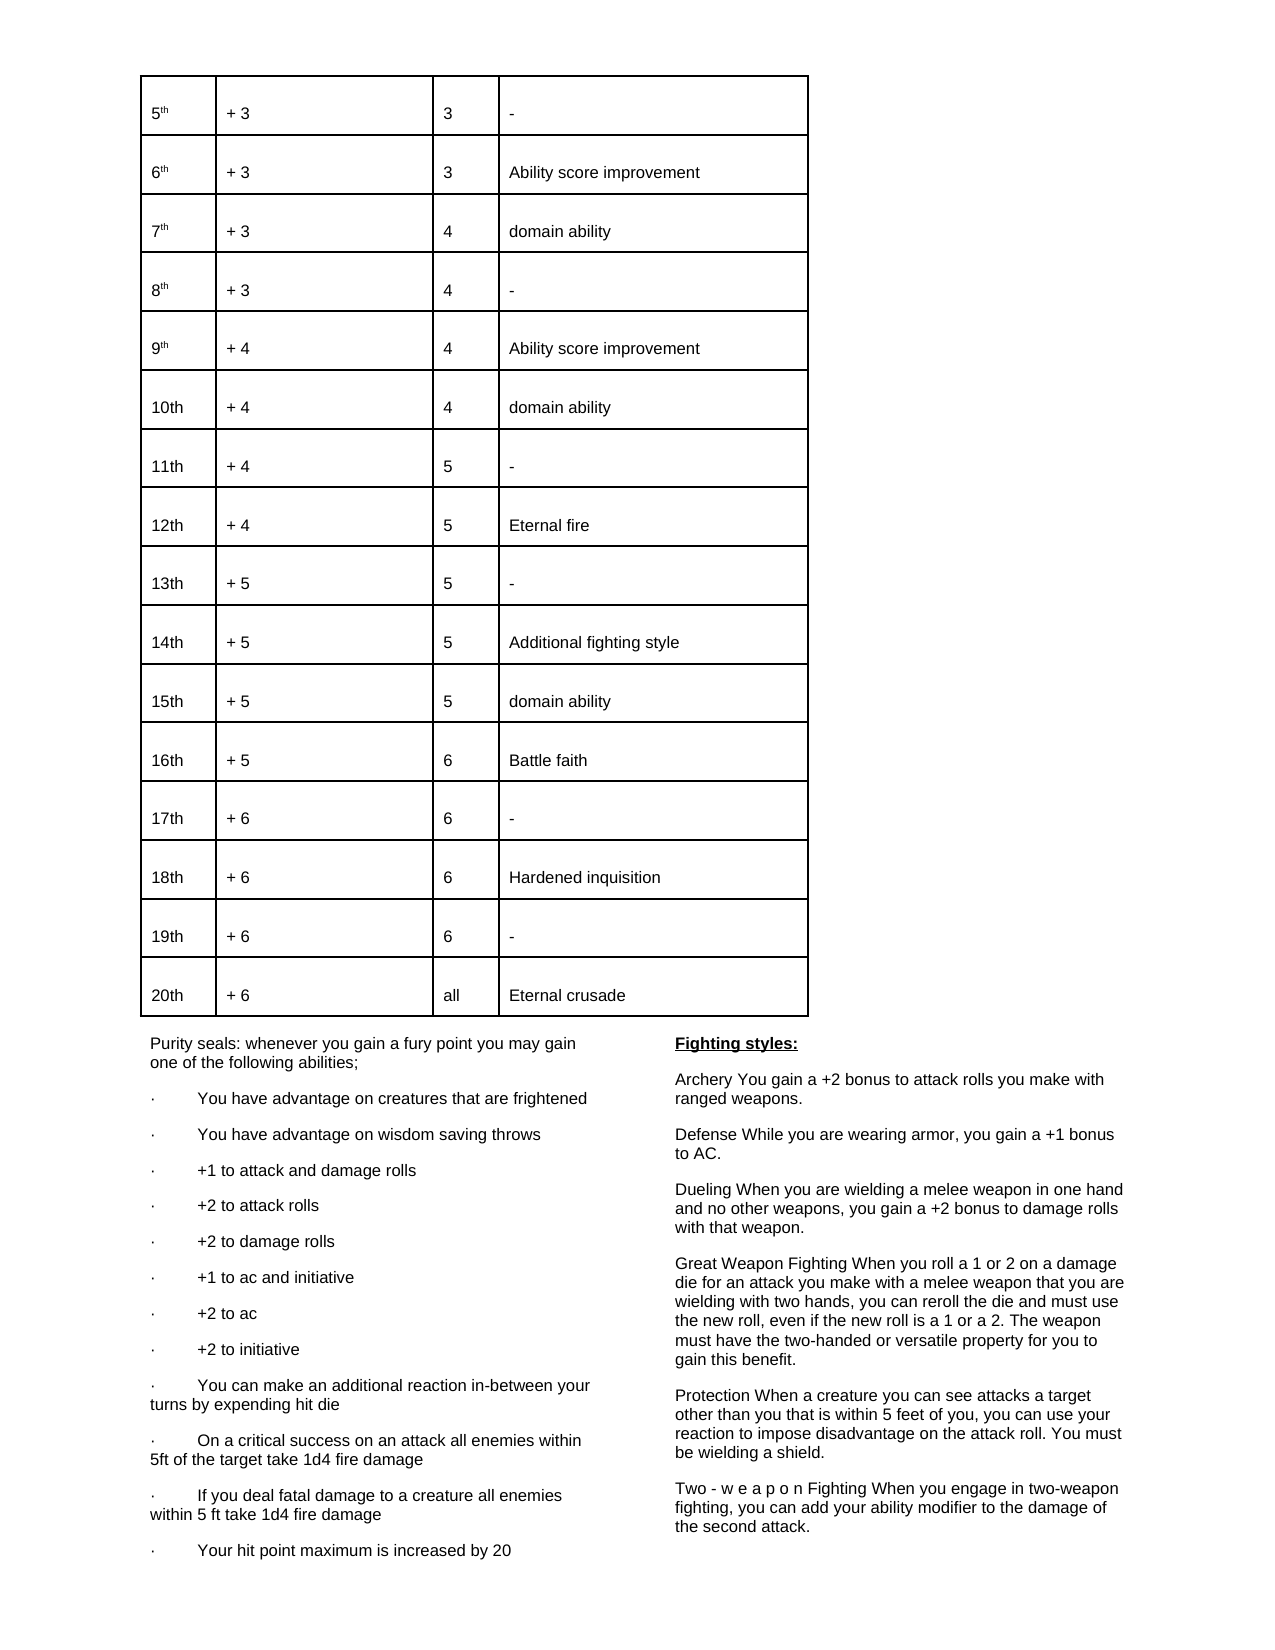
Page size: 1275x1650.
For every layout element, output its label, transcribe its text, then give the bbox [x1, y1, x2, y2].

table_cell Battle faith [500, 723, 807, 780]
text · +2 to ac [150, 1304, 600, 1323]
table_cell 18th [142, 841, 215, 897]
table_cell 15th [142, 665, 215, 721]
text · On a critical success on an attack all enemies within 5ft of the target take 1d4 fire damage [150, 1430, 600, 1469]
table_cell 4 [434, 253, 498, 310]
table_cell + 6 [217, 958, 432, 1015]
table_cell 6 [434, 782, 498, 839]
text Great Weapon Fighting When you roll a 1 or 2 on a damage die for an attack you make with a melee weapon that you are wielding with two hands, you can reroll the die and must use the new roll, even if the new roll is a 1 or a 2. The weapon must have the two-handed or versatile property for you to gain this benefit. [675, 1254, 1125, 1369]
table_cell 16th [142, 723, 215, 780]
table_cell 5 [434, 606, 498, 662]
table_cell - [500, 547, 807, 604]
table_cell 6 [434, 900, 498, 956]
table_cell - [500, 77, 807, 134]
table_cell 17th [142, 782, 215, 839]
table_cell Eternal fire [500, 488, 807, 545]
table_cell + 4 [217, 312, 432, 369]
table_cell 9th [142, 312, 215, 369]
text · You have advantage on creatures that are frightened [150, 1089, 600, 1108]
text Protection When a creature you can see attacks a target other than you that is within 5 feet of you, you can use your reaction to impose disadvantage on the attack roll. You must be wielding a shield. [675, 1385, 1125, 1462]
table_cell + 6 [217, 841, 432, 897]
text Archery You gain a +2 bonus to attack rolls you make with ranged weapons. [675, 1069, 1125, 1108]
table_cell Hardened inquisition [500, 841, 807, 897]
table_cell - [500, 900, 807, 956]
table_cell 6th [142, 136, 215, 192]
text Defense While you are wearing armor, you gain a +1 bonus to AC. [675, 1124, 1125, 1163]
table_cell 7th [142, 195, 215, 251]
table_cell - [500, 782, 807, 839]
table_cell 4 [434, 312, 498, 369]
table_cell + 5 [217, 606, 432, 662]
text · You can make an additional reaction in-between your turns by expending hit die [150, 1375, 600, 1414]
table_cell 5 [434, 430, 498, 486]
text · +2 to damage rolls [150, 1232, 600, 1251]
table_cell + 3 [217, 77, 432, 134]
table_cell - [500, 253, 807, 310]
table_cell + 3 [217, 195, 432, 251]
text Dueling When you are wielding a melee weapon in one hand and no other weapons, you gain a +2 bonus to damage rolls with that weapon. [675, 1179, 1125, 1237]
text Purity seals: whenever you gain a fury point you may gain one of the following abilities; [150, 1034, 600, 1072]
table_cell 5 [434, 665, 498, 721]
table_cell 20th [142, 958, 215, 1015]
table_cell 12th [142, 488, 215, 545]
table_cell + 3 [217, 253, 432, 310]
table_cell Additional fighting style [500, 606, 807, 662]
table_cell Ability score improvement [500, 312, 807, 369]
text · +2 to attack rolls [150, 1196, 600, 1215]
text Two - w e a p o n Fighting When you engage in two-weapon fighting, you can add your ability modifier to the damage of the second attack. [675, 1479, 1125, 1536]
table_cell + 5 [217, 723, 432, 780]
table_cell 6 [434, 841, 498, 897]
table_cell 5th [142, 77, 215, 134]
text · +2 to initiative [150, 1339, 600, 1359]
table_cell Eternal crusade [500, 958, 807, 1015]
table_cell + 5 [217, 665, 432, 721]
table_cell + 3 [217, 136, 432, 192]
text · Your hit point maximum is increased by 20 [150, 1540, 600, 1559]
table_cell - [500, 430, 807, 486]
table_cell 13th [142, 547, 215, 604]
text · You have advantage on wisdom saving throws [150, 1124, 600, 1144]
table_cell 6 [434, 723, 498, 780]
table_cell + 4 [217, 430, 432, 486]
table_cell 11th [142, 430, 215, 486]
table_cell 8th [142, 253, 215, 310]
table_cell + 5 [217, 547, 432, 604]
text · If you deal fatal damage to a creature all enemies within 5 ft take 1d4 fire damage [150, 1485, 600, 1524]
table_cell 3 [434, 77, 498, 134]
table_cell 5 [434, 488, 498, 545]
table_cell domain ability [500, 371, 807, 427]
table_cell domain ability [500, 195, 807, 251]
table_cell 14th [142, 606, 215, 662]
table_cell Ability score improvement [500, 136, 807, 192]
table_cell + 6 [217, 900, 432, 956]
table_cell domain ability [500, 665, 807, 721]
text · +1 to attack and damage rolls [150, 1160, 600, 1179]
table_cell + 4 [217, 488, 432, 545]
table_cell + 6 [217, 782, 432, 839]
table_cell 19th [142, 900, 215, 956]
text · +1 to ac and initiative [150, 1268, 600, 1287]
table_cell all [434, 958, 498, 1015]
table_cell 3 [434, 136, 498, 192]
table_cell 5 [434, 547, 498, 604]
table_cell 4 [434, 371, 498, 427]
table_cell 10th [142, 371, 215, 427]
table_cell + 4 [217, 371, 432, 427]
table_cell 4 [434, 195, 498, 251]
text Fighting styles: [675, 1034, 1125, 1053]
